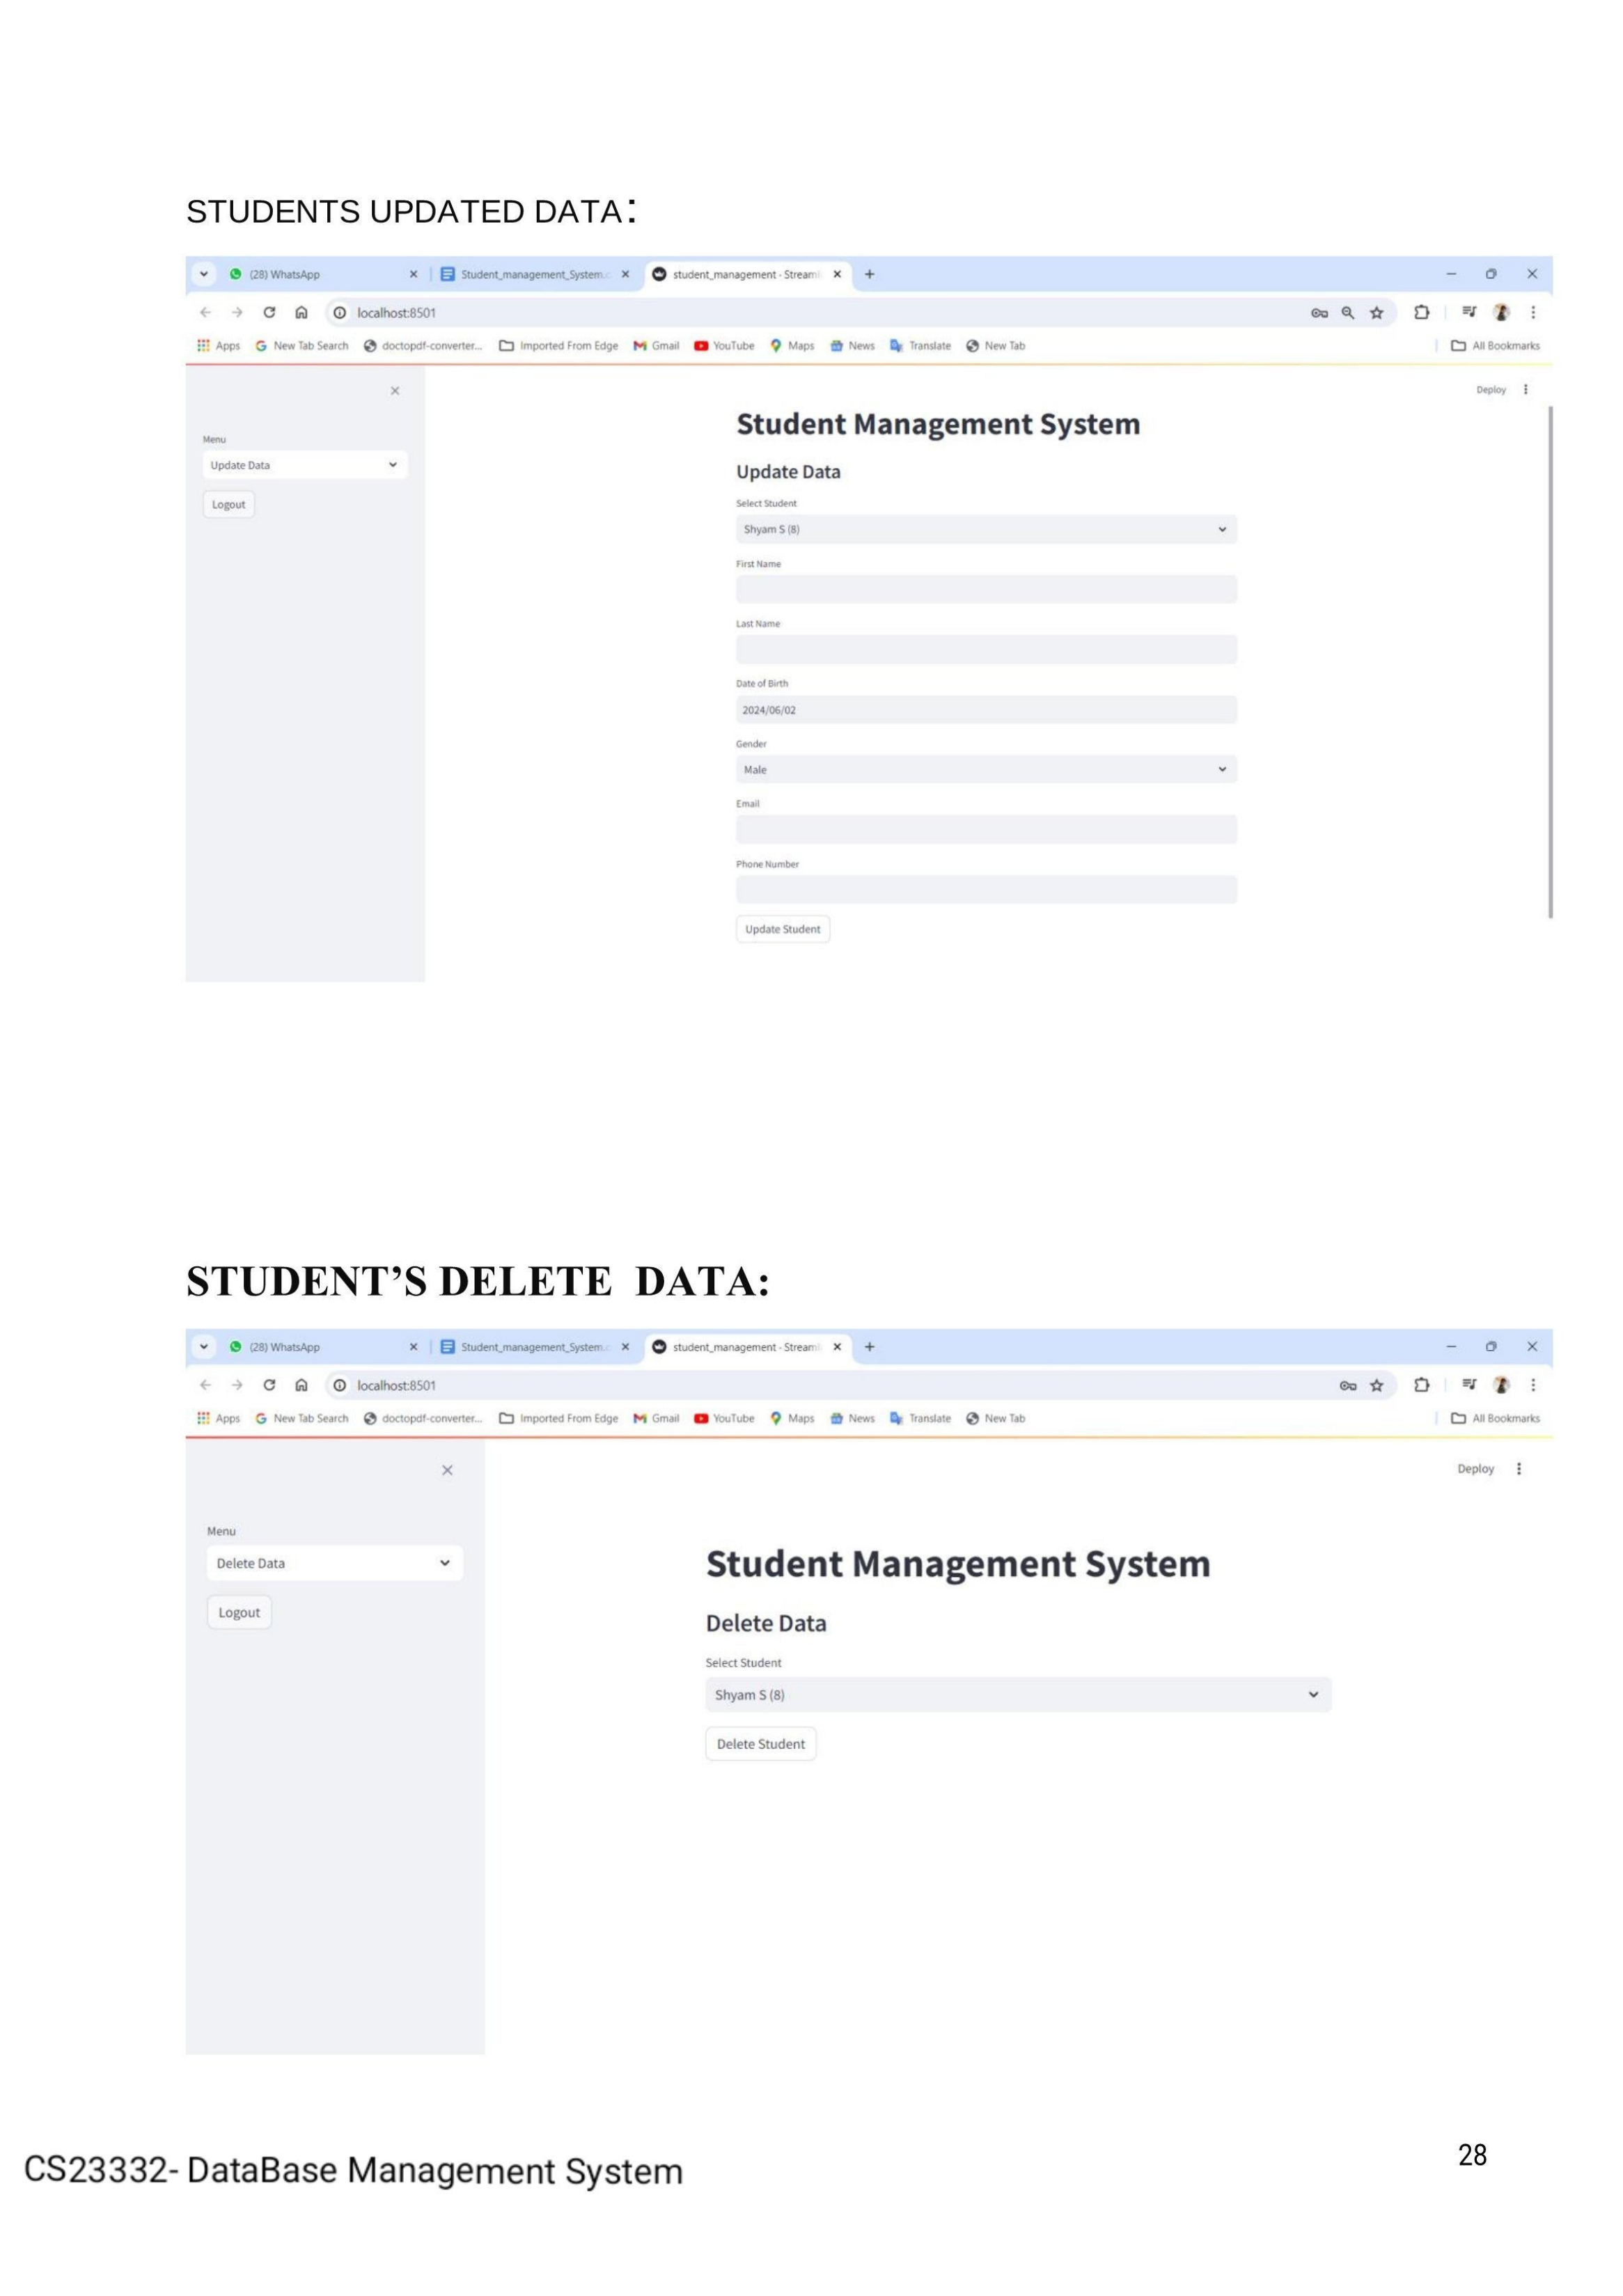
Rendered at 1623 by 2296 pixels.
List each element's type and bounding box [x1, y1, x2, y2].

picture [22, 197, 1564, 2194]
